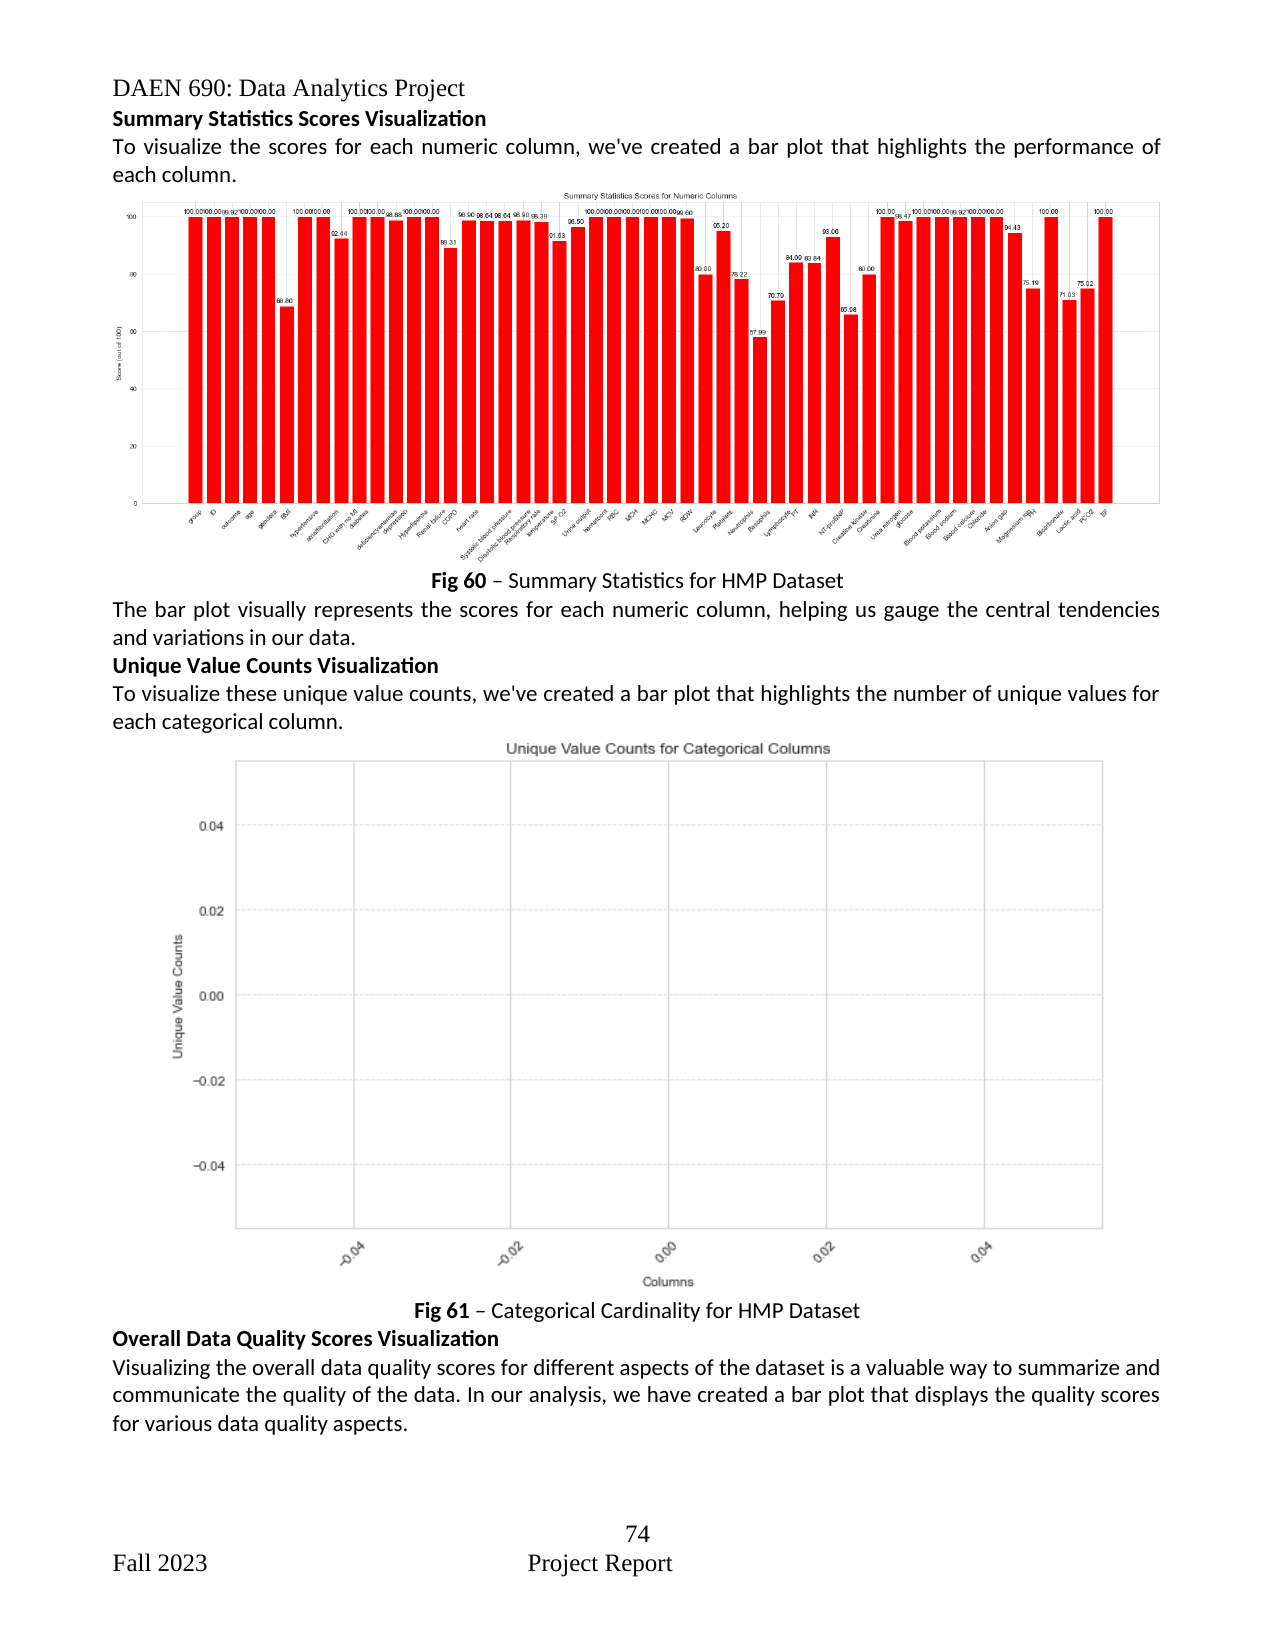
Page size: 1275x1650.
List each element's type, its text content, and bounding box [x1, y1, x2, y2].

text Overall Data Quality Scores Visualization [112, 1324, 1162, 1353]
picture [112, 188, 1163, 567]
text Fig 60 – Summary Statistics for HMP Dataset [112, 567, 1162, 595]
text Fig 61 – Categorical Cardinality for HMP Dataset [112, 1297, 1162, 1324]
text To visualize these unique value counts, we've created a bar plot that highlights the number of unique values for each categorical column. [112, 679, 1162, 735]
text The bar plot visually represents the scores for each numeric column, helping us gauge the central tendencies and variations in our data. [112, 595, 1162, 651]
text Unique Value Counts Visualization [112, 651, 1162, 679]
text Visualizing the overall data quality scores for different aspects of the dataset is a valuable way to summarize and communicate the quality of the data. In our analysis, we have created a bar plot that displays the quality scores for various data quality aspects. [112, 1353, 1162, 1437]
text To visualize the scores for each numeric column, we've created a bar plot that highlights the performance of each column. [112, 132, 1162, 188]
picture [165, 734, 1110, 1297]
text Summary Statistics Scores Visualization [112, 104, 1162, 132]
